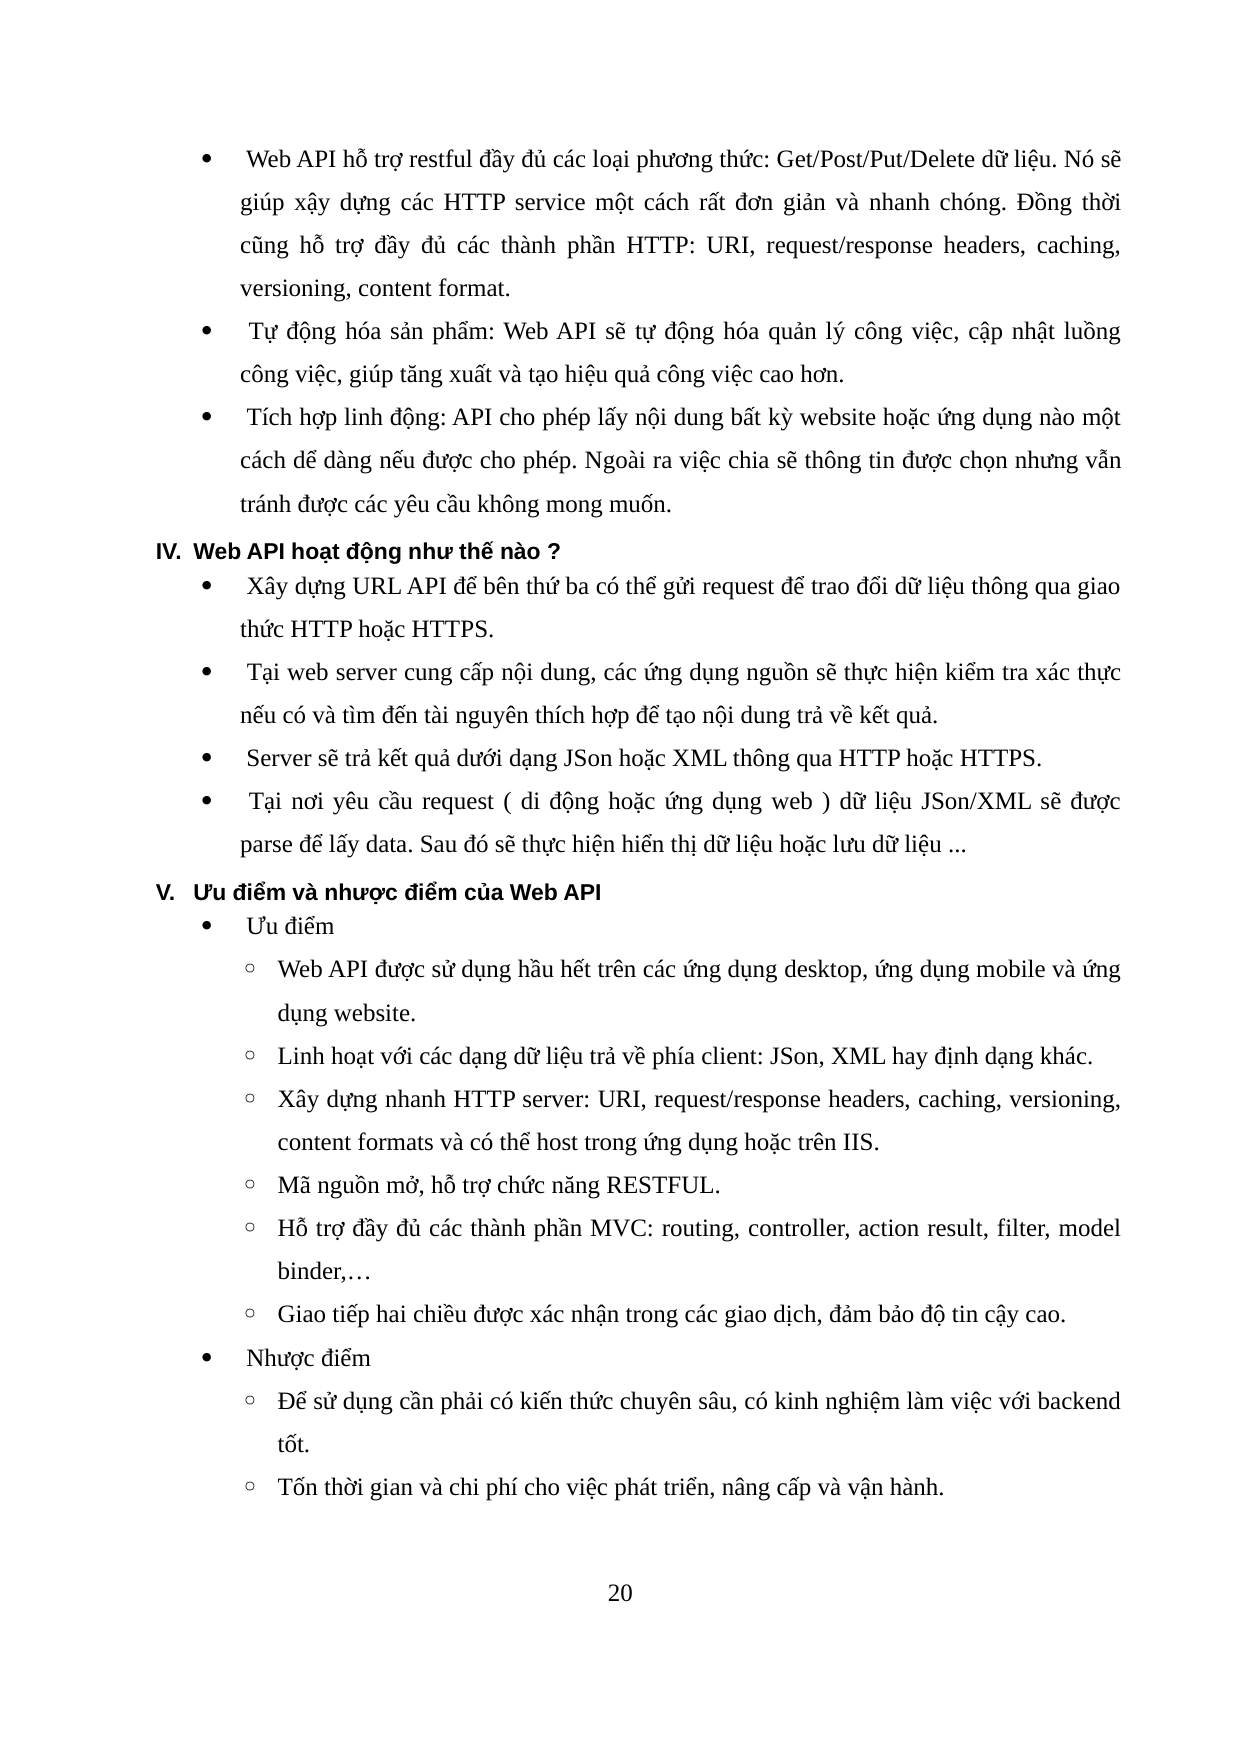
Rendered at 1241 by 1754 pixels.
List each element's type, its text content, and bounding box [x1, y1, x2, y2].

list Giao tiếp hai chiều được xác nhận trong các giao dịch, đảm bảo độ tin cậy cao. [240, 1299, 1122, 1328]
list Tại nơi yêu cầu request ( di động hoặc ứng dụng web ) dữ liệu JSon/XML sẽ được parse để lấy data. Sau đó sẽ thực hiện hiển thị dữ liệu hoặc lưu dữ liệu ... [202, 786, 1122, 858]
list Xây dựng URL API để bên thứ ba có thể gửi request để trao đổi dữ liệu thông qua giao thức HTTP hoặc HTTPS. [202, 571, 1122, 643]
list Tại web server cung cấp nội dung, các ứng dụng nguồn sẽ thực hiện kiểm tra xác thực nếu có và tìm đến tài nguyên thích hợp để tạo nội dung trả về kết quả. [202, 657, 1122, 729]
list Web API được sử dụng hầu hết trên các ứng dụng desktop, ứng dụng mobile và ứng dụng website. [240, 954, 1122, 1026]
list Ưu điểm [202, 911, 1122, 940]
subtitle IV. Web API hoạt động như thế nào ? [156, 538, 1122, 564]
list Tích hợp linh động: API cho phép lấy nội dung bất kỳ website hoặc ứng dụng nào một cách dể dàng nếu được cho phép. Ngoài ra việc chia sẽ thông tin được chọn nhưng vẫn tránh được các yêu cầu không mong muốn. [202, 402, 1122, 517]
list Nhược điểm [202, 1343, 1122, 1371]
list Tự động hóa sản phẩm: Web API sẽ tự động hóa quản lý công việc, cập nhật luồng công việc, giúp tăng xuất và tạo hiệu quả công việc cao hơn. [202, 316, 1122, 388]
list Hỗ trợ đầy đủ các thành phần MVC: routing, controller, action result, filter, model binder,… [240, 1213, 1122, 1285]
list Để sử dụng cần phải có kiến thức chuyên sâu, có kinh nghiệm làm việc với backend tốt. [240, 1386, 1122, 1458]
subtitle V. Ưu điểm và nhược điểm của Web API [156, 879, 1122, 905]
list Server sẽ trả kết quả dưới dạng JSon hoặc XML thông qua HTTP hoặc HTTPS. [202, 743, 1122, 772]
list Linh hoạt với các dạng dữ liệu trả về phía client: JSon, XML hay định dạng khác. [240, 1041, 1122, 1069]
list Web API hỗ trợ restful đầy đủ các loại phương thức: Get/Post/Put/Delete dữ liệu. Nó sẽ giúp xậy dựng các HTTP service một cách rất đơn giản và nhanh chóng. Đồng thời cũng hỗ trợ đầy đủ các thành phần HTTP: URI, request/response headers, caching, versioning, content format. [202, 144, 1122, 302]
list Mã nguồn mở, hỗ trợ chức năng RESTFUL. [240, 1170, 1122, 1199]
list Xây dựng nhanh HTTP server: URI, request/response headers, caching, versioning, content formats và có thể host trong ứng dụng hoặc trên IIS. [240, 1084, 1122, 1156]
list Tốn thời gian và chi phí cho việc phát triển, nâng cấp và vận hành. [240, 1472, 1122, 1501]
